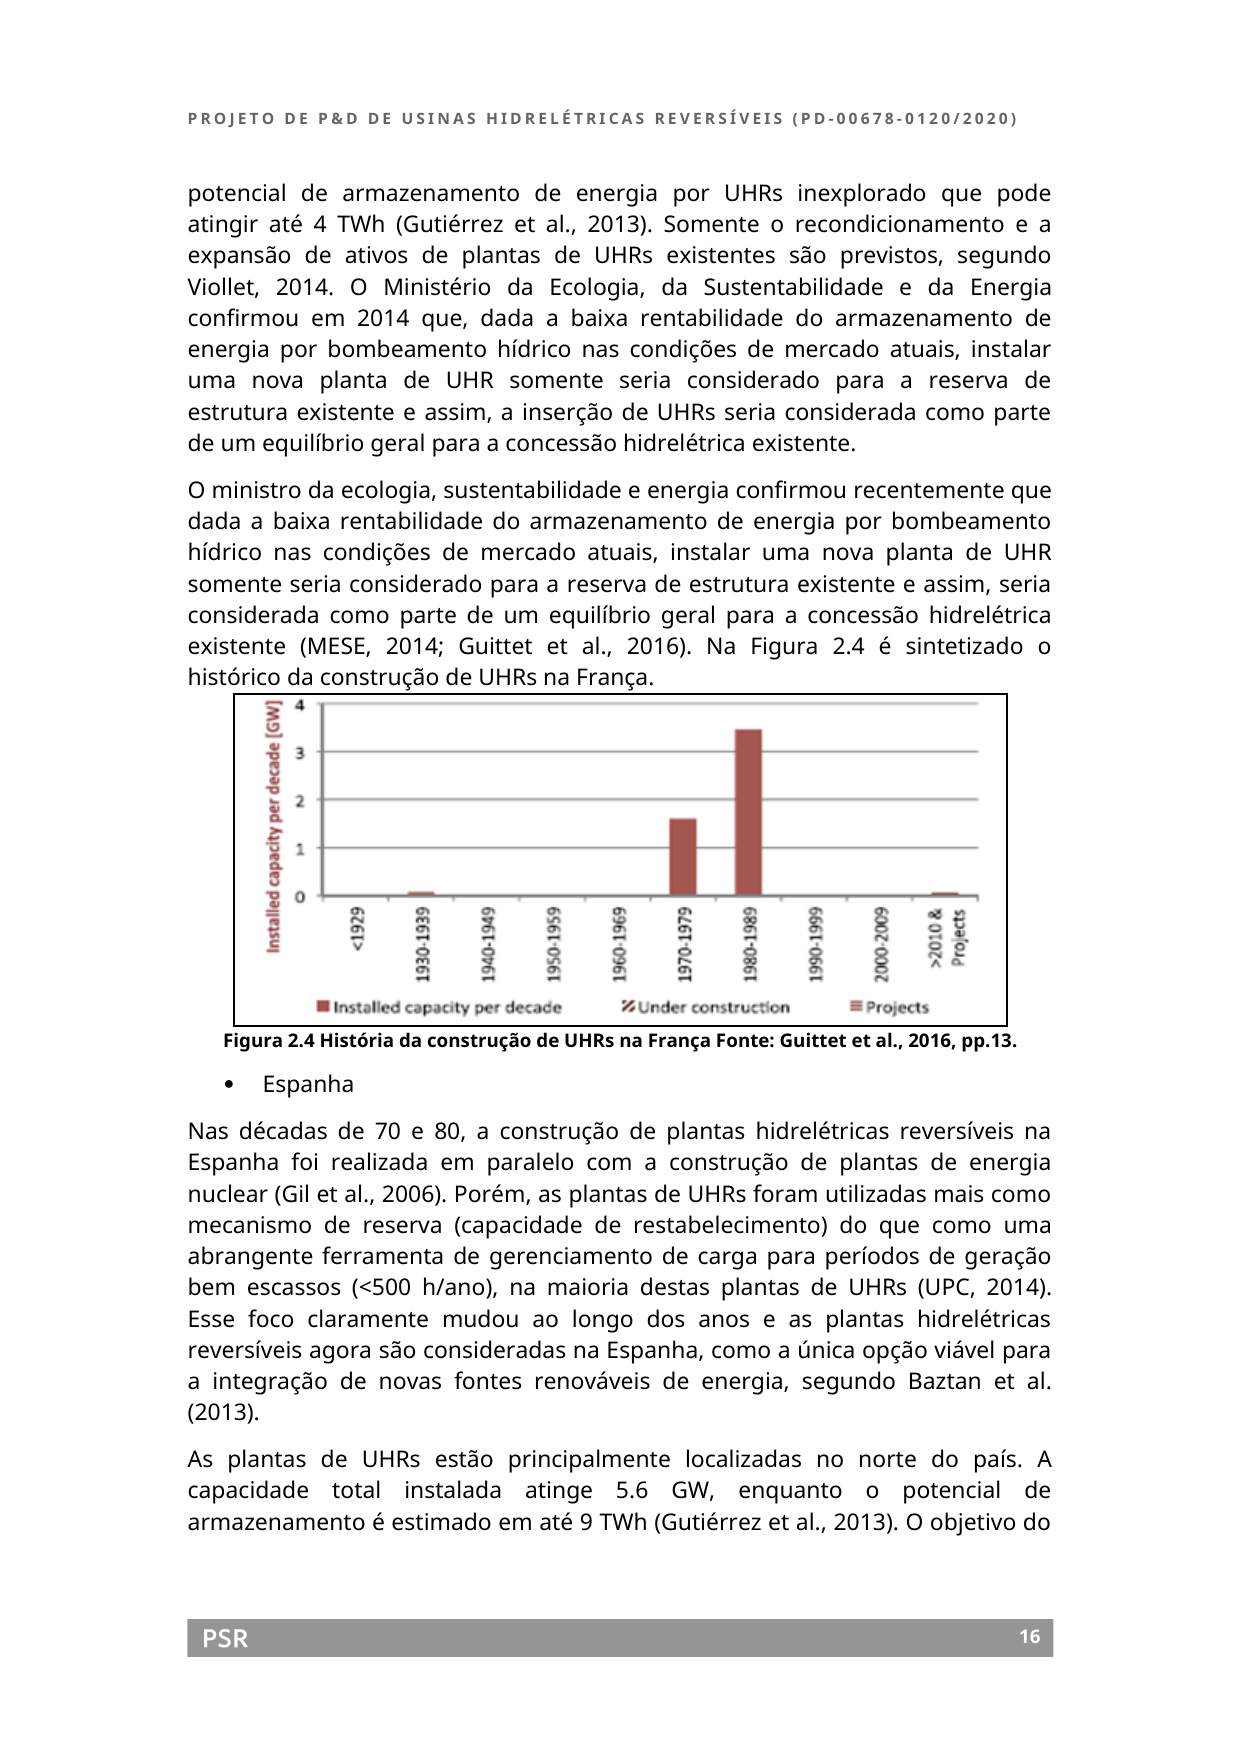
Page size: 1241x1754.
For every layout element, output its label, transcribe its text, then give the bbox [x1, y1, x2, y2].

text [187, 1443, 1053, 1537]
text O ministro da ecologia, sustentabilidade e energia confirmou recentemente que dada a baixa rentabilidade do armazenamento de energia por bombeamento hídrico nas condições de mercado atuais, instalar uma nova planta de UHR somente seria considerado para a reserva de estrutura existente e assim, seria considerada como parte de um equilíbrio geral para a concessão hidrelétrica existente (MESE, 2014; Guittet et al., 2016). Na Figura 2.4 é sintetizado o histórico da construção de UHRs na França. [187, 474, 1053, 693]
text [187, 177, 1053, 458]
picture [201, 1628, 250, 1649]
text Figura 2.4 História da construção de UHRs na França Fonte: Guittet et al., 2016, pp.13. [187, 1027, 1053, 1052]
text Nas décadas de 70 e 80, a construção de plantas hidrelétricas reversíveis na Espanha foi realizada em paralelo com a construção de plantas de energia nuclear (Gil et al., 2006). Porém, as plantas de UHRs foram utilizadas mais como mecanismo de reserva (capacidade de restabelecimento) do que como uma abrangente ferramenta de gerenciamento de carga para períodos de geração bem escassos (<500 h/ano), na maioria destas plantas de UHRs (UPC, 2014). Esse foco claramente mudou ao longo dos anos e as plantas hidrelétricas reversíveis agora são consideradas na Espanha, como a única opção viável para a integração de novas fontes renováveis de energia, segundo Baztan et al. (2013). [187, 1115, 1053, 1427]
picture [235, 695, 1006, 1025]
list Espanha [225, 1068, 1053, 1099]
